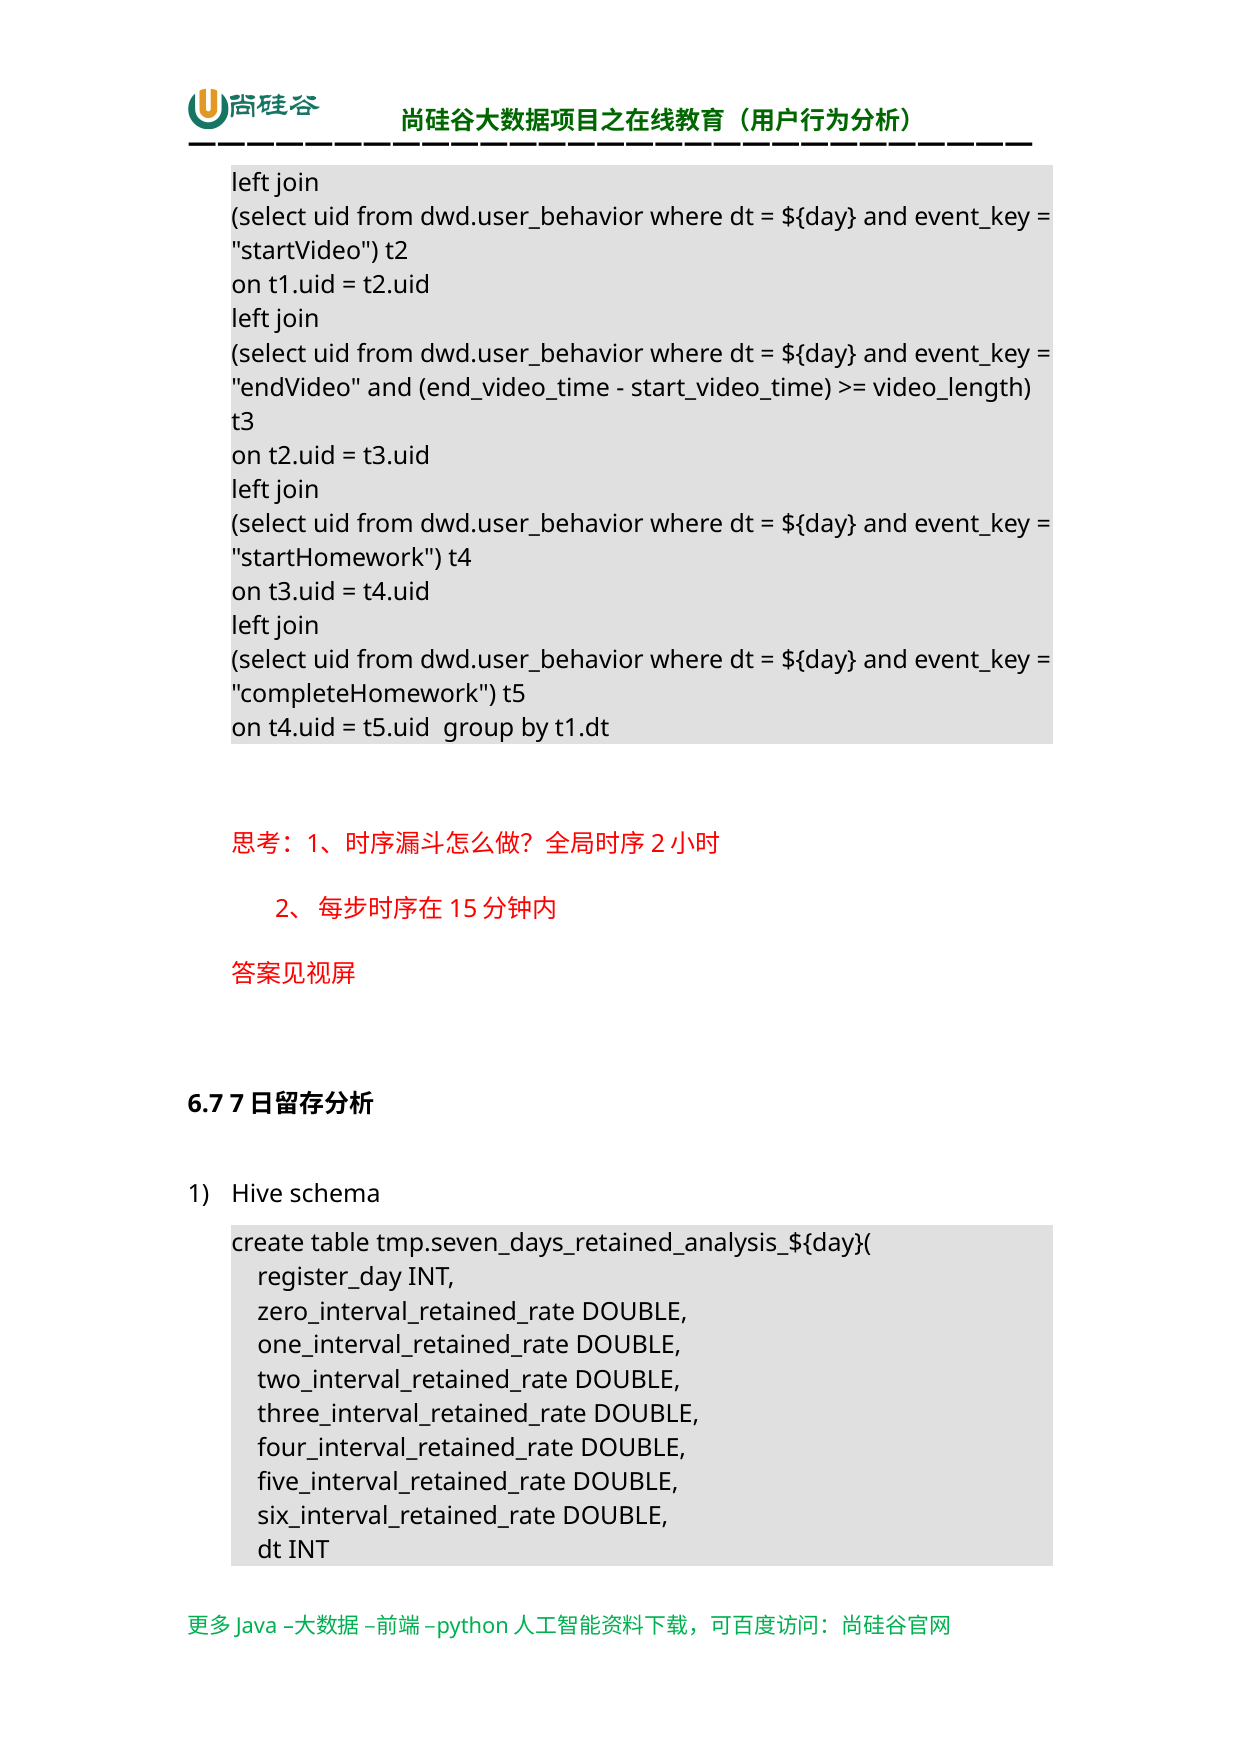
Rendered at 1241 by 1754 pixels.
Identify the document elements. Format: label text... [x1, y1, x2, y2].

text three_interval_retained_rate DOUBLE, [231, 1395, 1053, 1429]
text dt INT [231, 1532, 1053, 1566]
text (select uid from dwd.user_behavior where dt = ${day} and event_key = "startHomework") t4 [231, 506, 1053, 574]
text left join [231, 301, 1053, 335]
text left join [231, 165, 1053, 199]
text on t4.uid = t5.uid group by t1.dt [231, 710, 1053, 744]
text left join [231, 608, 1053, 642]
text four_interval_retained_rate DOUBLE, [231, 1429, 1053, 1463]
list 每步时序在15分钟内 [275, 874, 1053, 939]
text two_interval_retained_rate DOUBLE, [231, 1361, 1053, 1395]
subtitle 6.7 7日留存分析 [187, 1069, 1053, 1134]
text create table tmp.seven_days_retained_analysis_${day}( [231, 1225, 1053, 1259]
text (select uid from dwd.user_behavior where dt = ${day} and event_key = "startVideo") t2 [231, 199, 1053, 267]
text zero_interval_retained_rate DOUBLE, [231, 1293, 1053, 1327]
text six_interval_retained_rate DOUBLE, [231, 1497, 1053, 1532]
text on t1.uid = t2.uid [231, 267, 1053, 301]
text 答案见视屏 [231, 939, 1053, 1004]
text on t2.uid = t3.uid [231, 437, 1053, 471]
text one_interval_retained_rate DOUBLE, [231, 1327, 1053, 1361]
list Hive schema [187, 1160, 1053, 1225]
picture [187, 88, 321, 130]
text on t3.uid = t4.uid [231, 574, 1053, 608]
list 思考：1、时序漏斗怎么做？全局时序2小时 [231, 809, 1053, 874]
text left join [231, 471, 1053, 506]
text register_day INT, [231, 1259, 1053, 1293]
text (select uid from dwd.user_behavior where dt = ${day} and event_key = "endVideo" and (end_video_time - start_video_time) >= video_length) t3 [231, 335, 1053, 437]
text five_interval_retained_rate DOUBLE, [231, 1463, 1053, 1497]
text (select uid from dwd.user_behavior where dt = ${day} and event_key = "completeHomework") t5 [231, 642, 1053, 710]
